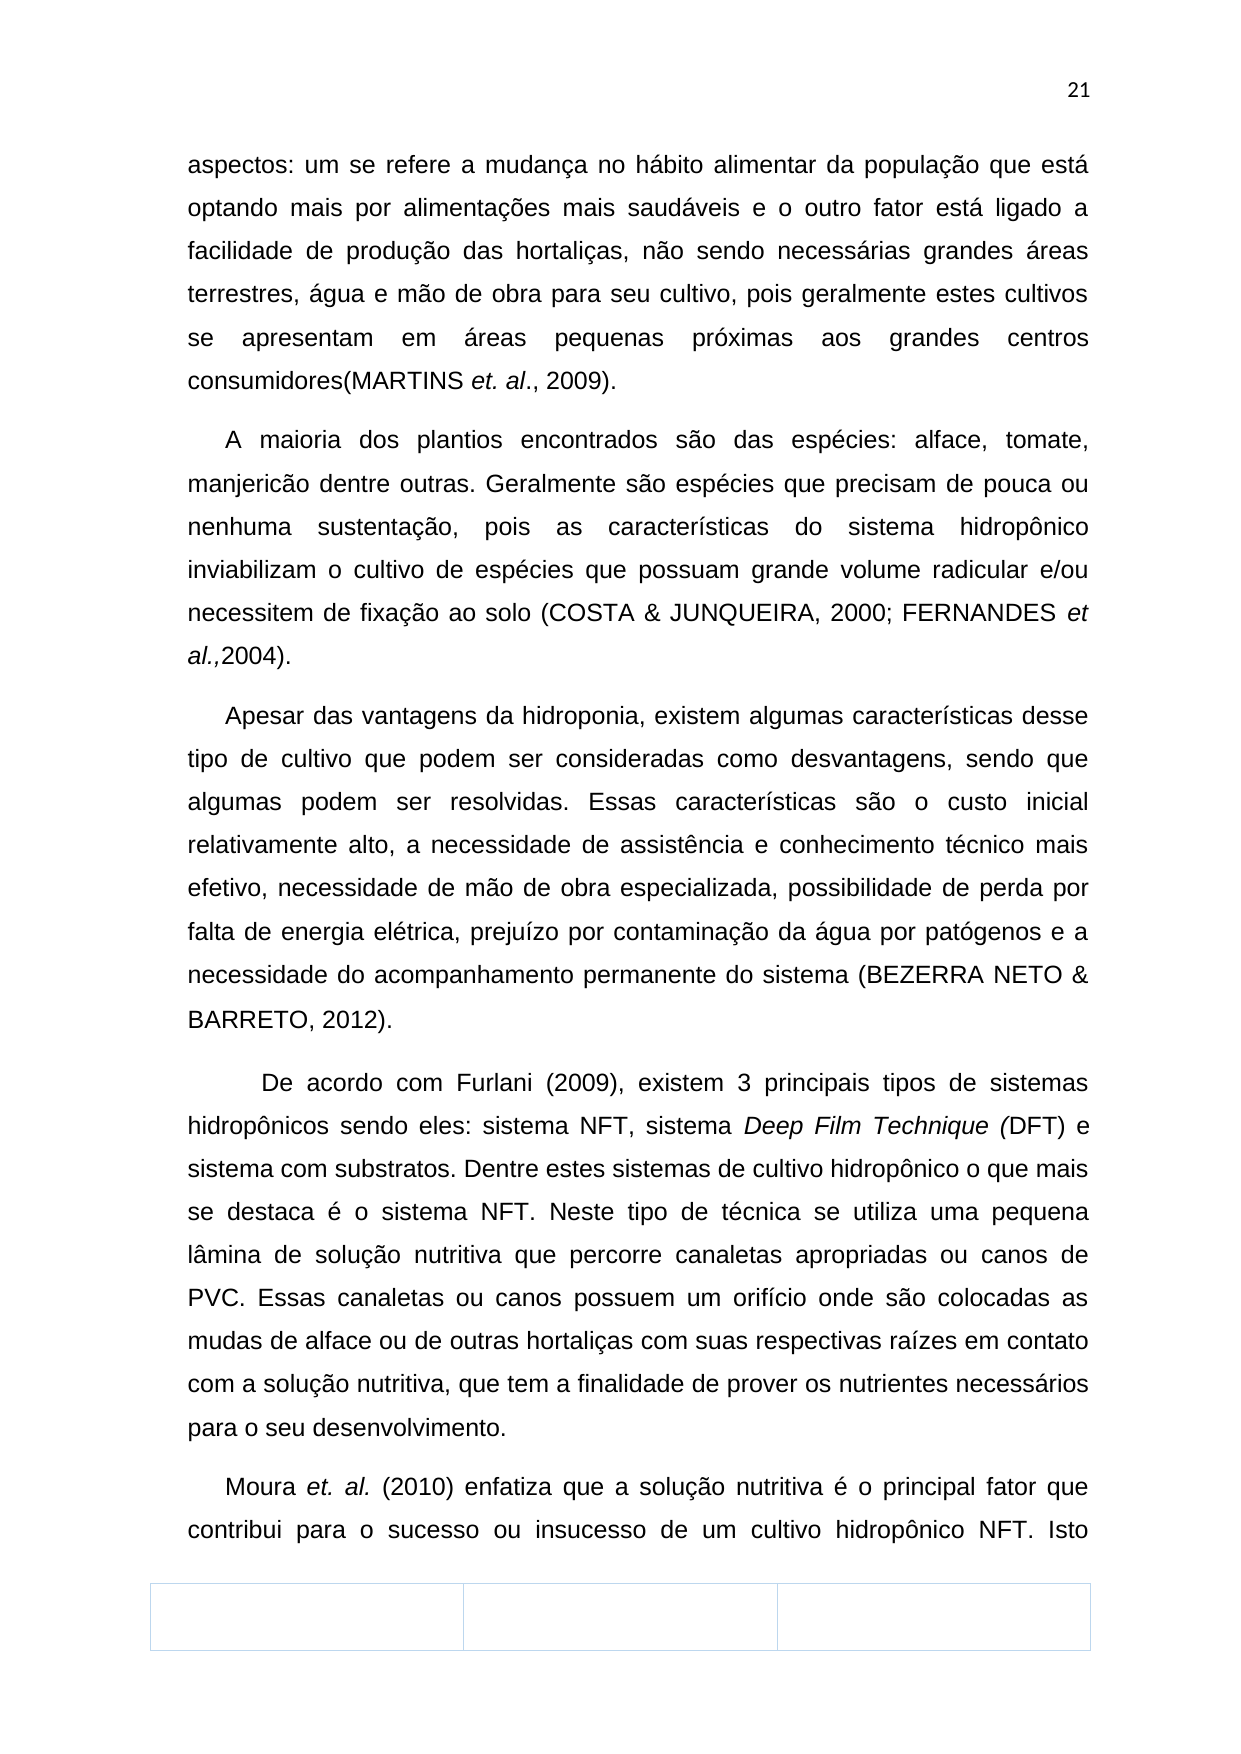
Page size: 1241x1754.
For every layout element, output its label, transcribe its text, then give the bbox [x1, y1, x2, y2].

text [187, 150, 1090, 394]
text De acordo com Furlani (2009), existem 3 principais tipos de sistemas hidropônicos sendo eles: sistema NFT, sistema Deep Film Technique (DFT) e sistema com substratos. Dentre estes sistemas de cultivo hidropônico o que mais se destaca é o sistema NFT. Neste tipo de técnica se utiliza uma pequena lâmina de solução nutritiva que percorre canaletas apropriadas ou canos de PVC. Essas canaletas ou canos possuem um orifício onde são colocadas as mudas de alface ou de outras hortaliças com suas respectivas raízes em contato com a solução nutritiva, que tem a finalidade de prover os nutrientes necessários para o seu desenvolvimento. [187, 1067, 1090, 1441]
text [187, 1472, 1090, 1544]
text Apesar das vantagens da hidroponia, existem algumas características desse tipo de cultivo que podem ser consideradas como desvantagens, sendo que algumas podem ser resolvidas. Essas características são o custo inicial relativamente alto, a necessidade de assistência e conhecimento técnico mais efetivo, necessidade de mão de obra especializada, possibilidade de perda por falta de energia elétrica, prejuízo por contaminação da água por patógenos e a necessidade do acompanhamento permanente do sistema (BEZERRA NETO & BARRETO, 2012). [187, 701, 1090, 1035]
text A maioria dos plantios encontrados são das espécies: alface, tomate, manjericão dentre outras. Geralmente são espécies que precisam de pouca ou nenhuma sustentação, pois as características do sistema hidropônico inviabilizam o cultivo de espécies que possuam grande volume radicular e/ou necessitem de fixação ao solo (COSTA & JUNQUEIRA, 2000; FERNANDES et al.,2004). [187, 425, 1090, 670]
